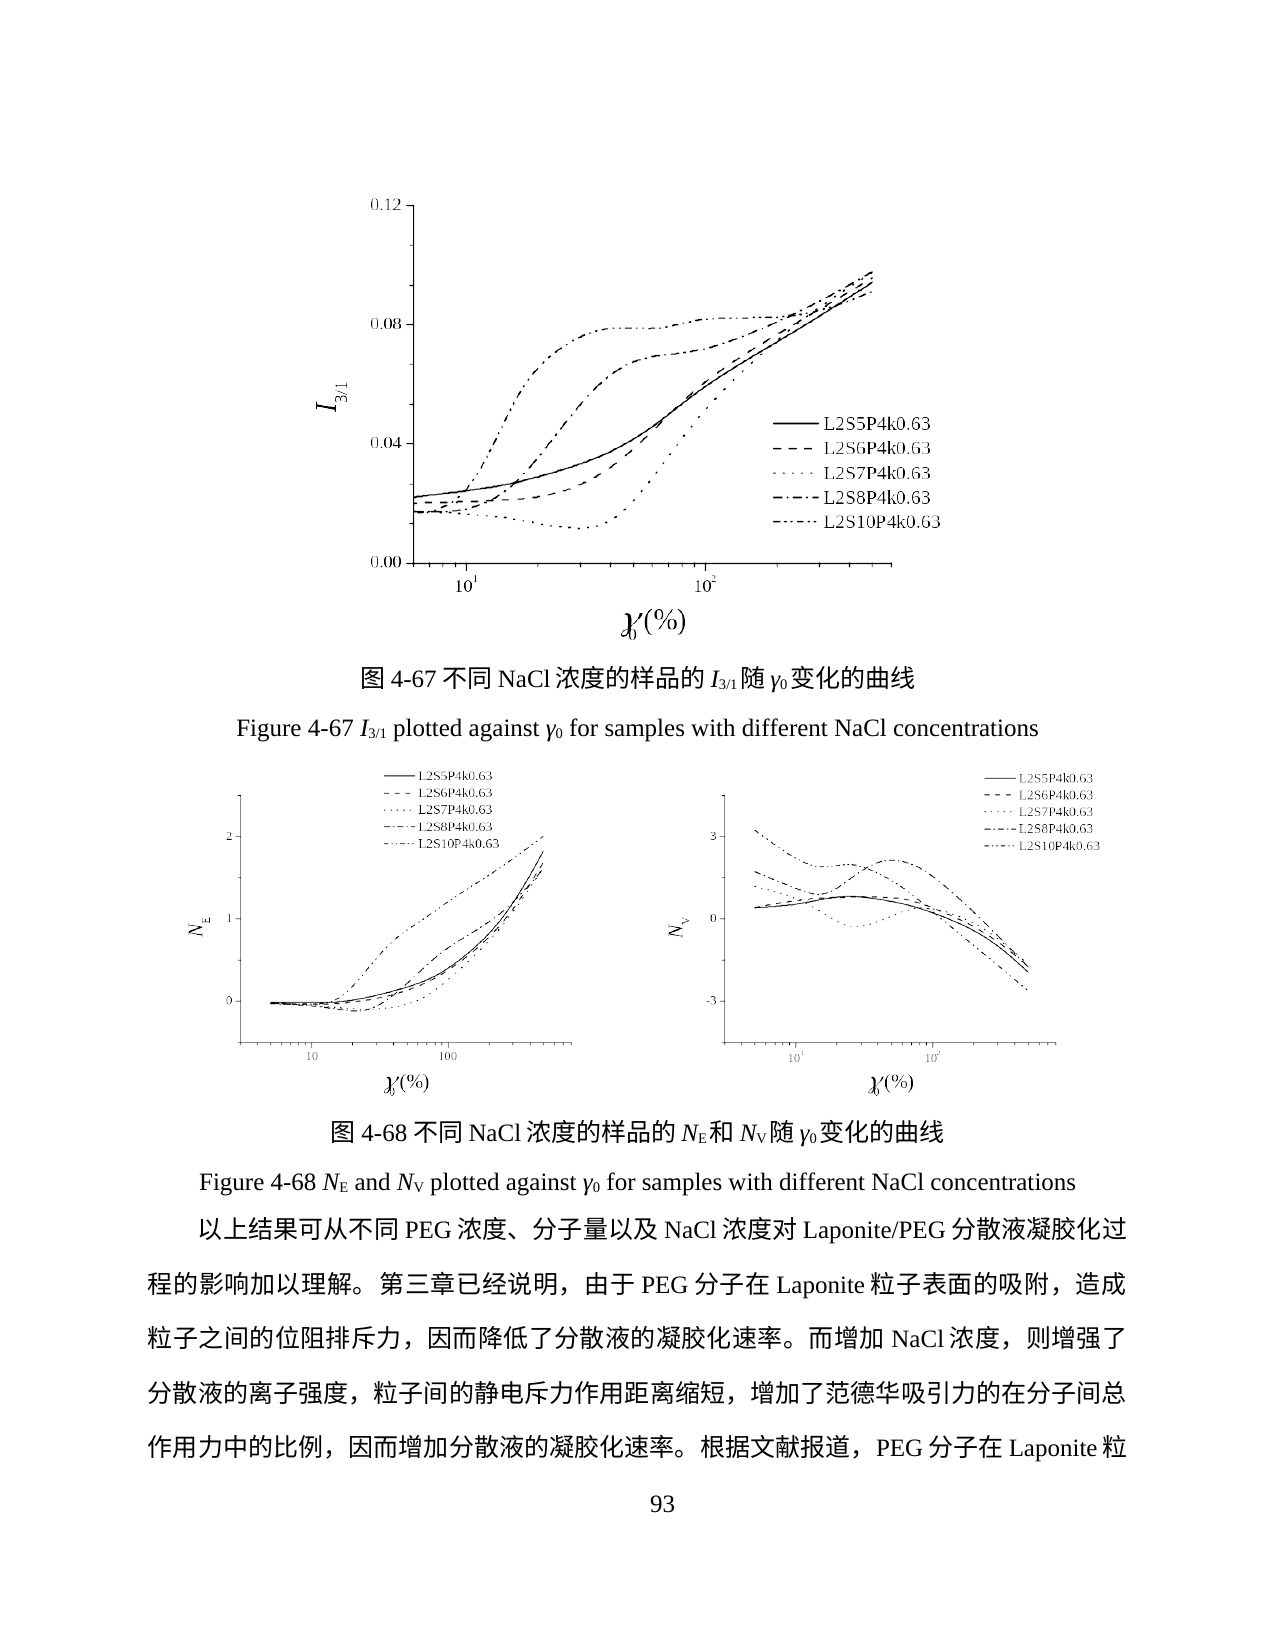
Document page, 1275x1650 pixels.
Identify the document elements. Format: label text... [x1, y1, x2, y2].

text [148, 1210, 1127, 1464]
